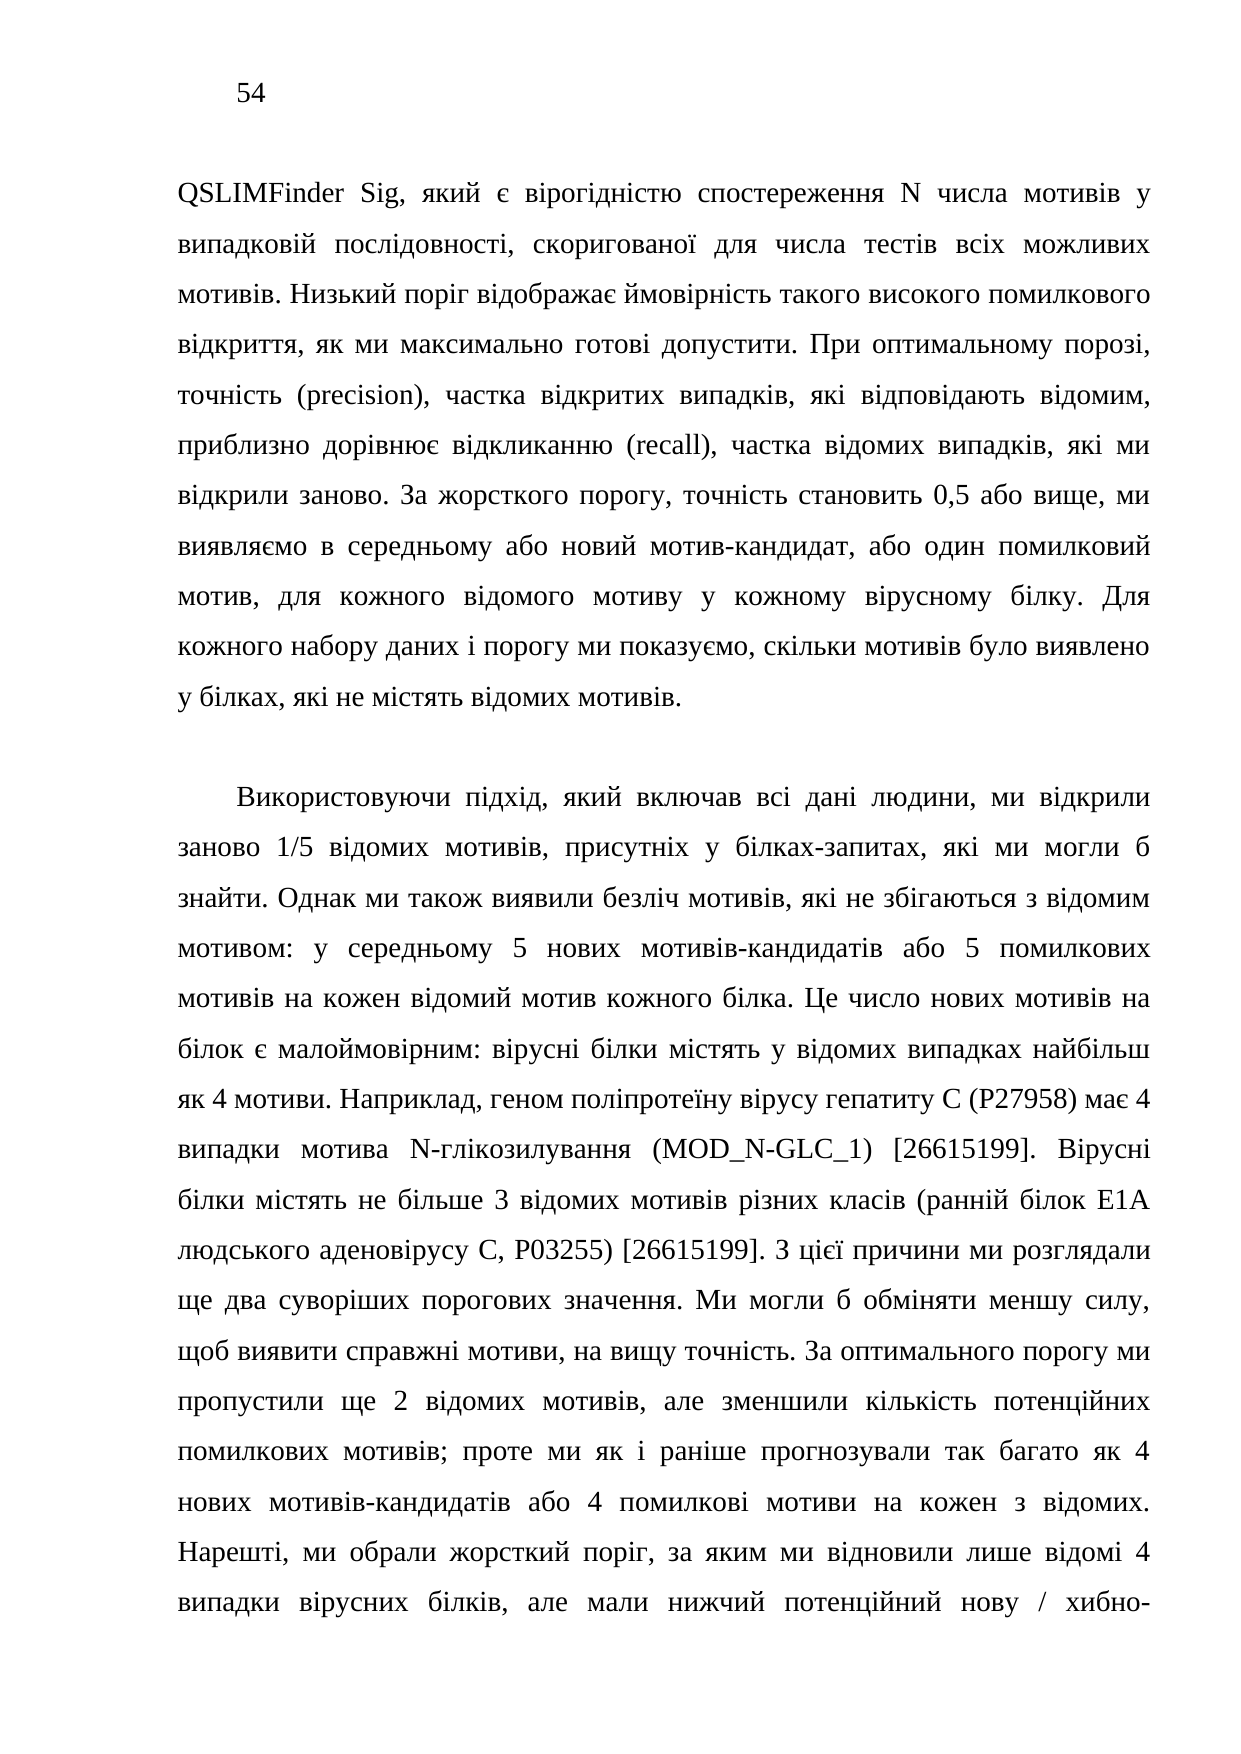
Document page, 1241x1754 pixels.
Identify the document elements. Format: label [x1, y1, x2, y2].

text [177, 176, 1152, 712]
text [177, 779, 1152, 1618]
